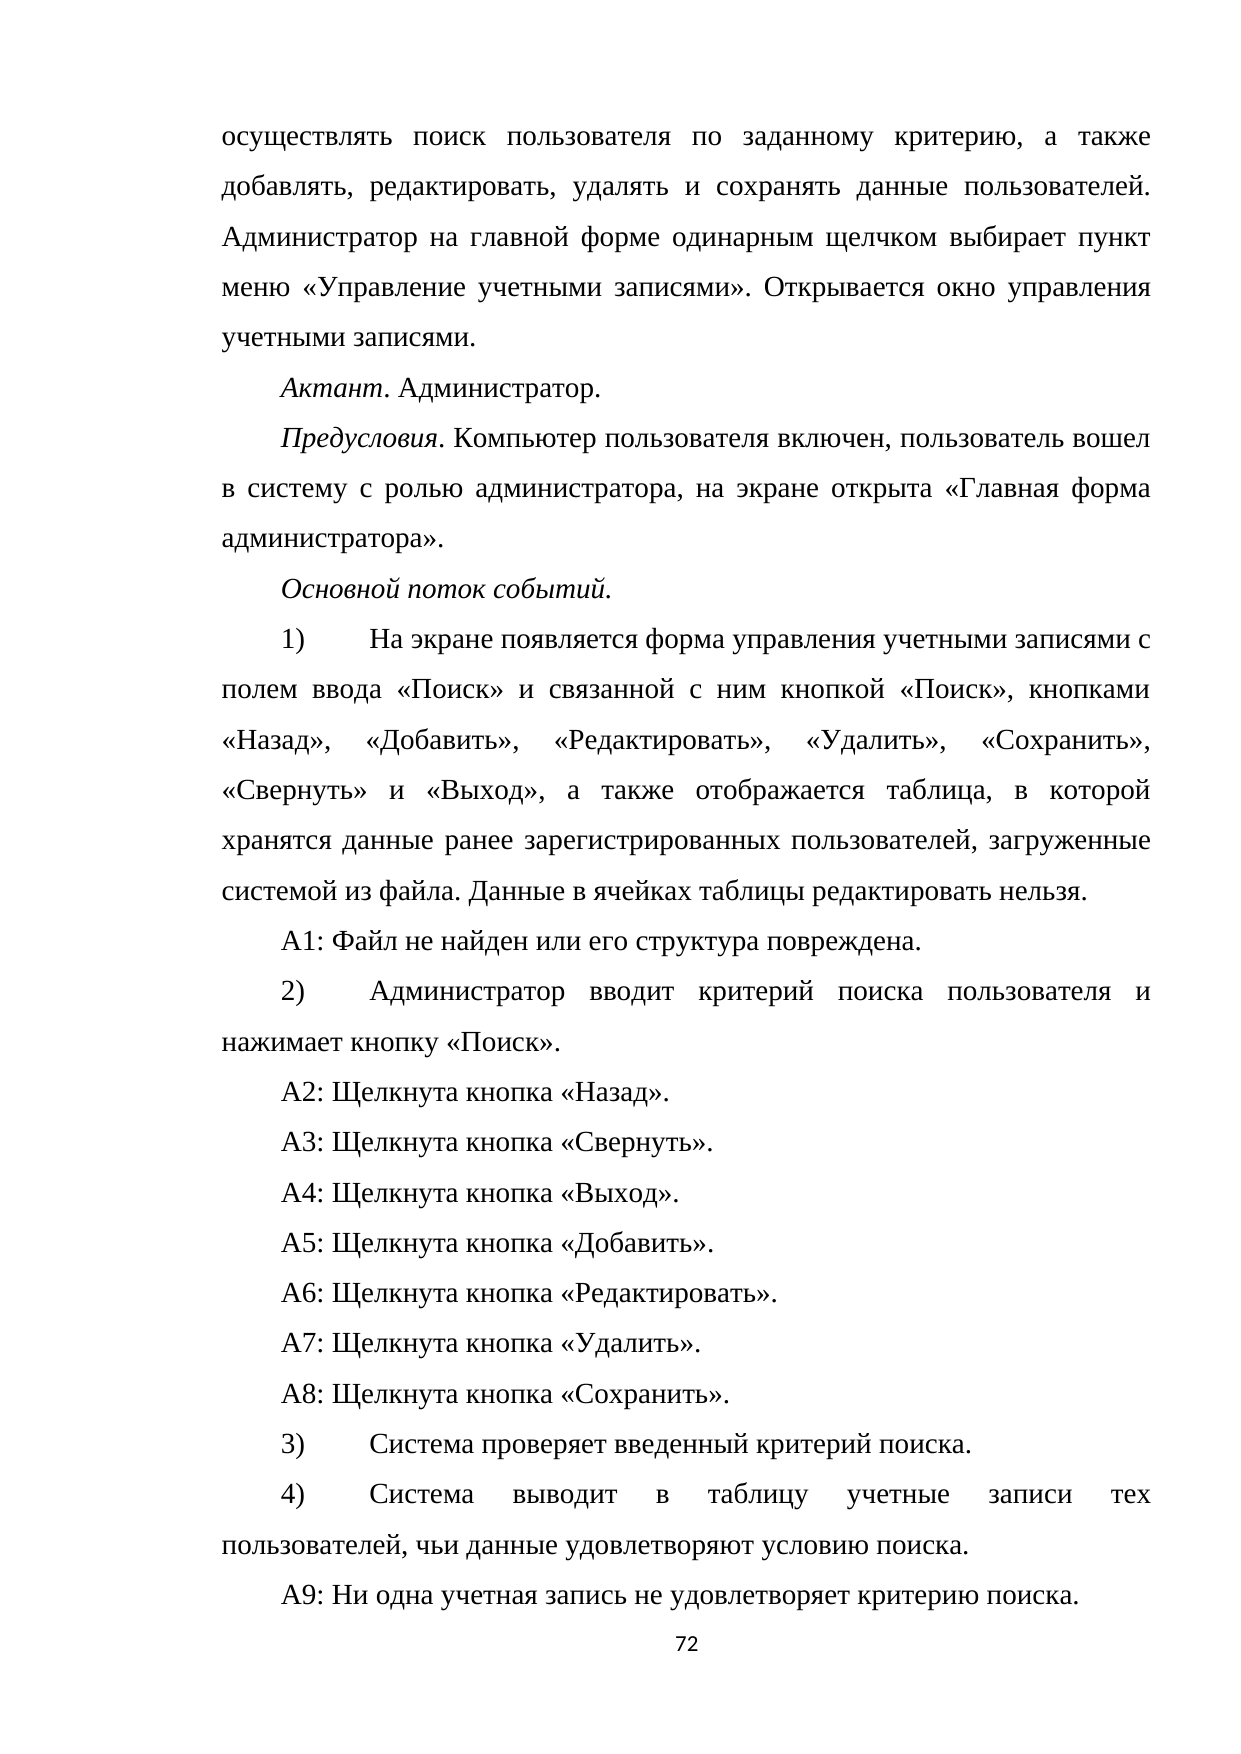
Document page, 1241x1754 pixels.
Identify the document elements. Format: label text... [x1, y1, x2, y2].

text А4: Щелкнута кнопка «Выход». [221, 1175, 1152, 1208]
text 2) Администратор вводит критерий поиска пользователя и нажимает кнопку «Поиск». [221, 973, 1152, 1057]
text А3: Щелкнута кнопка «Свернуть». [221, 1124, 1152, 1158]
text А6: Щелкнута кнопка «Редактировать». [221, 1275, 1152, 1309]
text А9: Ни одна учетная запись не удовлетворяет критерию поиска. [221, 1577, 1152, 1611]
text Основной поток событий. [221, 571, 1152, 604]
text Предусловия. Компьютер пользователя включен, пользователь вошел в систему с ролью администратора, на экране открыта «Главная форма администратора». [221, 420, 1152, 554]
text А7: Щелкнута кнопка «Удалить». [221, 1326, 1152, 1359]
text А2: Щелкнута кнопка «Назад». [221, 1074, 1152, 1108]
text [221, 118, 1152, 353]
text А1: Файл не найден или его структура повреждена. [221, 923, 1152, 957]
text А5: Щелкнута кнопка «Добавить». [221, 1225, 1152, 1258]
text Актант. Администратор. [221, 370, 1152, 403]
text 1) На экране появляется форма управления учетными записями с полем ввода «Поиск» и связанной с ним кнопкой «Поиск», кнопками «Назад», «Добавить», «Редактировать», «Удалить», «Сохранить», «Свернуть» и «Выход», а также отображается таблица, в которой хранятся данные ранее зарегистрированных пользователей, загруженные системой из файла. Данные в ячейках таблицы редактировать нельзя. [221, 621, 1152, 906]
text 3) Система проверяет введенный критерий поиска. [221, 1426, 1152, 1460]
text А8: Щелкнута кнопка «Сохранить». [221, 1376, 1152, 1409]
text 4) Система выводит в таблицу учетные записи тех пользователей, чьи данные удовлетворяют условию поиска. [221, 1477, 1152, 1560]
